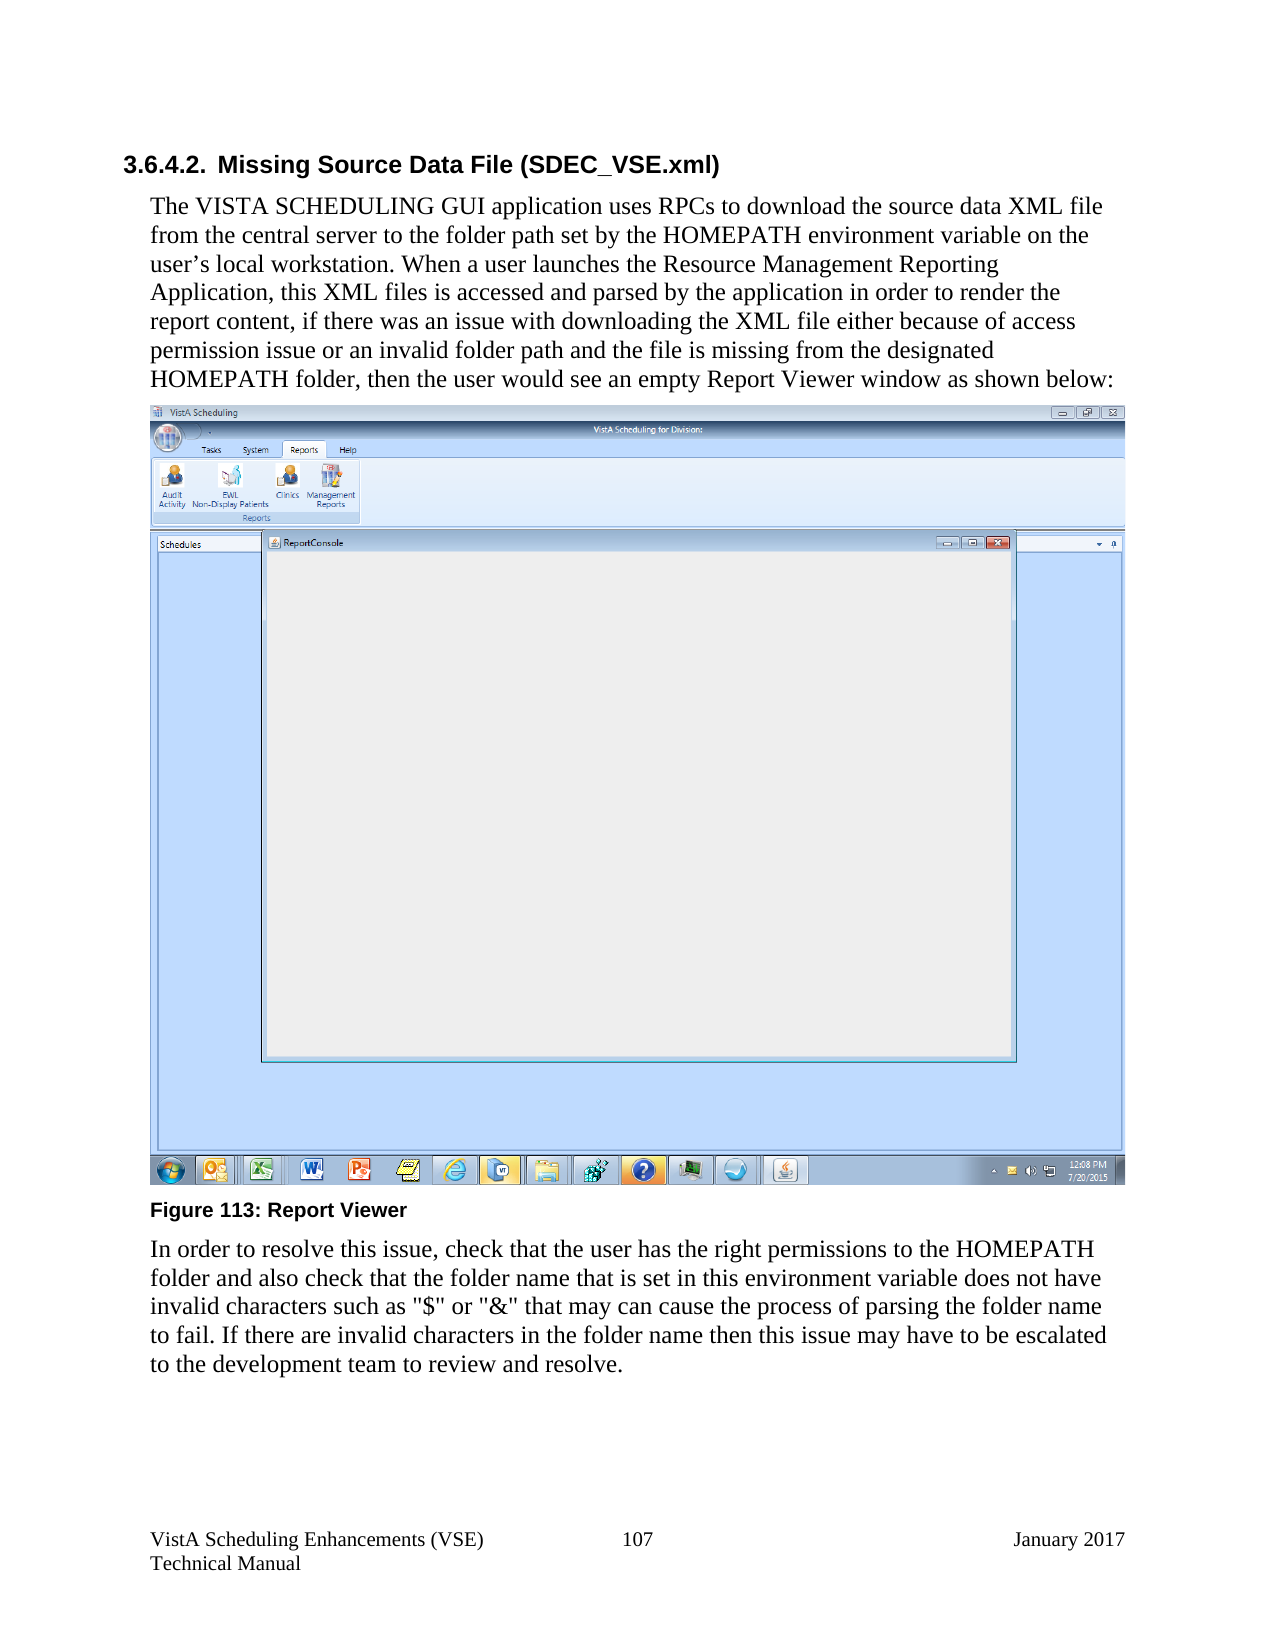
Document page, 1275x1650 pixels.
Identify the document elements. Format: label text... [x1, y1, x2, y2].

text Figure 113: Report Viewer [150, 1197, 1125, 1221]
picture [150, 405, 1125, 1185]
text In order to resolve this issue, check that the user has the right permissions to the HOMEPATH folder and also check that the folder name that is set in this environment variable does not have invalid characters such as "$" or "&" that may can cause the process of parsing the folder name to fail. If there are invalid characters in the folder name then this issue may have to be escalated to the development team to review and resolve. [150, 1234, 1125, 1378]
subtitle Missing Source Data File (SDEC_VSE.xml) [123, 150, 1125, 179]
text The VISTA SCHEDULING GUI application uses RPCs to download the source data XML file from the central server to the folder path set by the HOMEPATH environment variable on the user’s local workstation. When a user launches the Resource Management Reporting Application, this XML files is accessed and parsed by the application in order to render the report content, if there was an issue with downloading the XML file either because of access permission issue or an invalid folder path and the file is missing from the designated HOMEPATH folder, then the user would see an empty Report Viewer window as shown below: [150, 191, 1125, 392]
